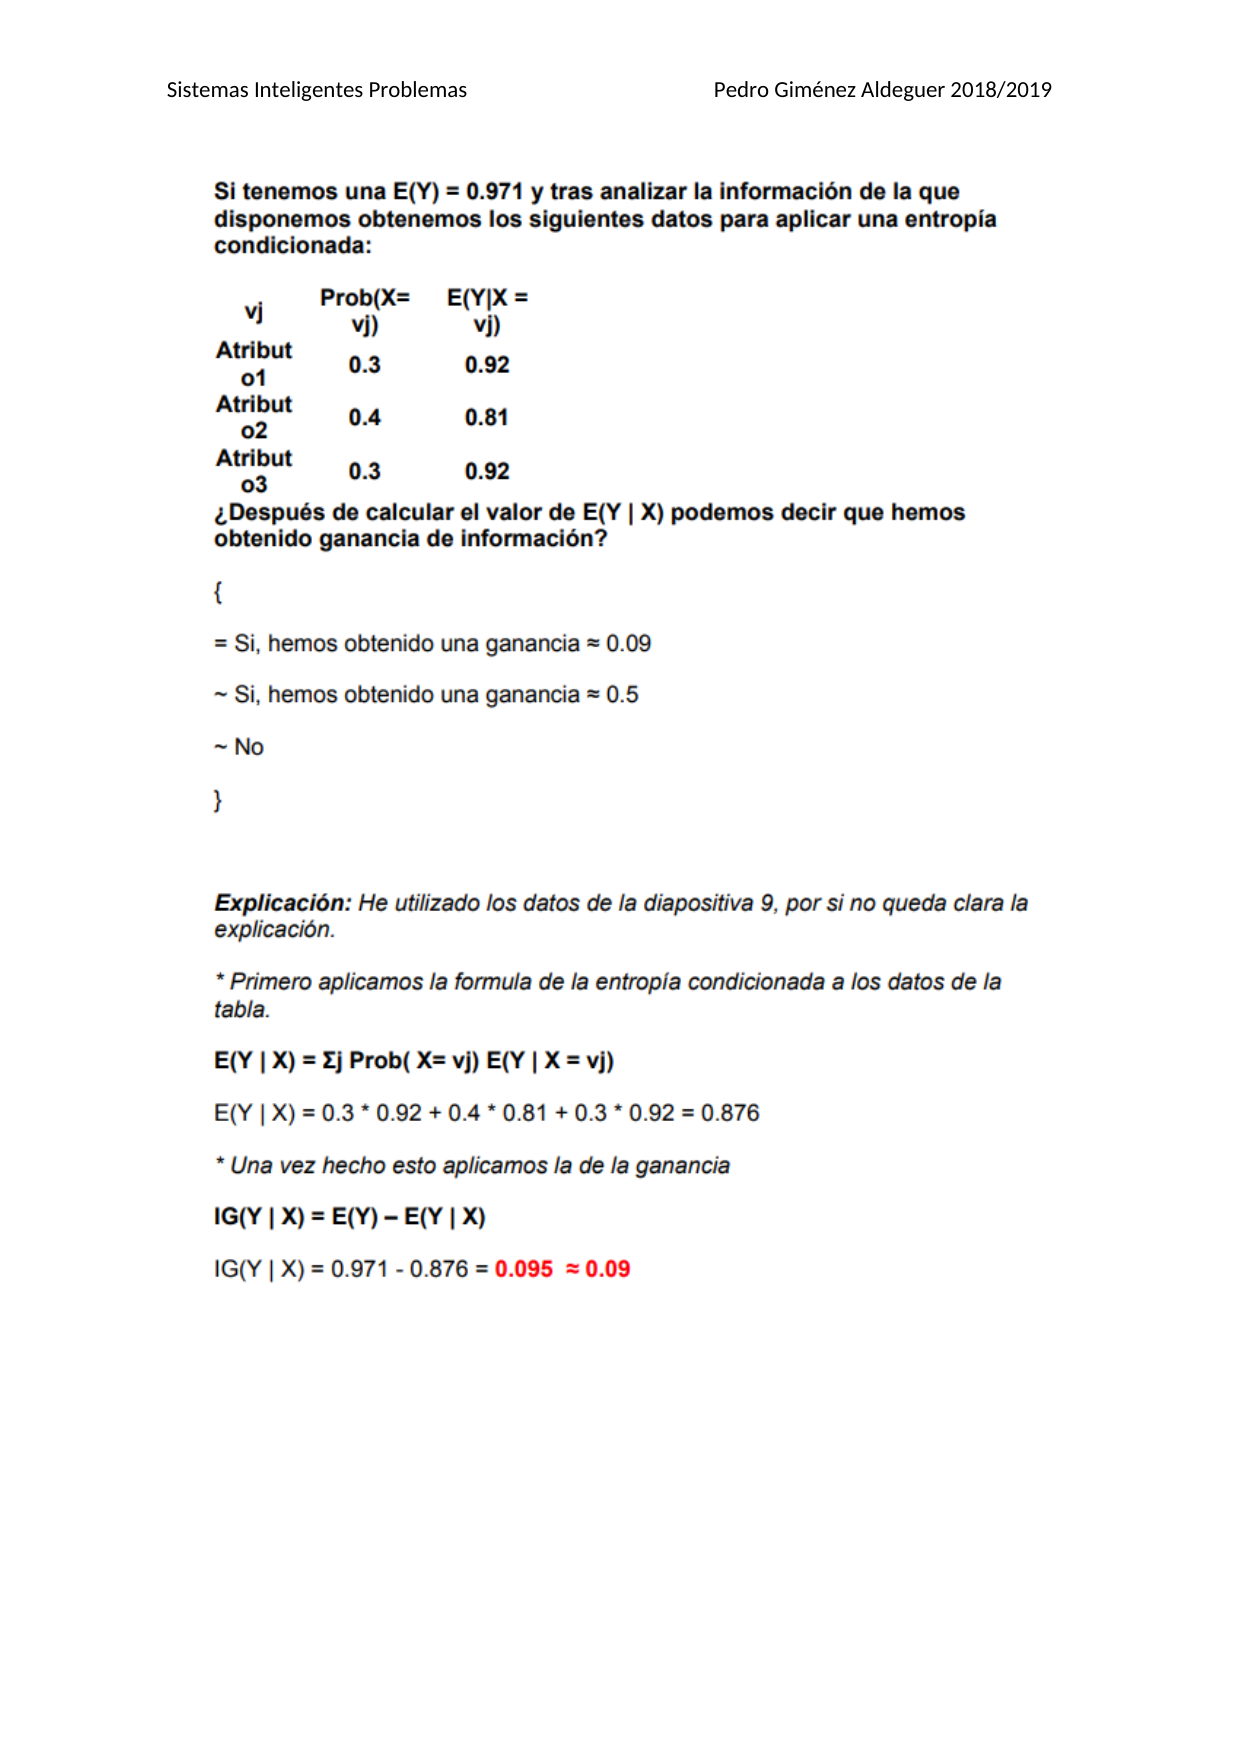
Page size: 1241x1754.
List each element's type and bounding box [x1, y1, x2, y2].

picture [166, 160, 1066, 1312]
